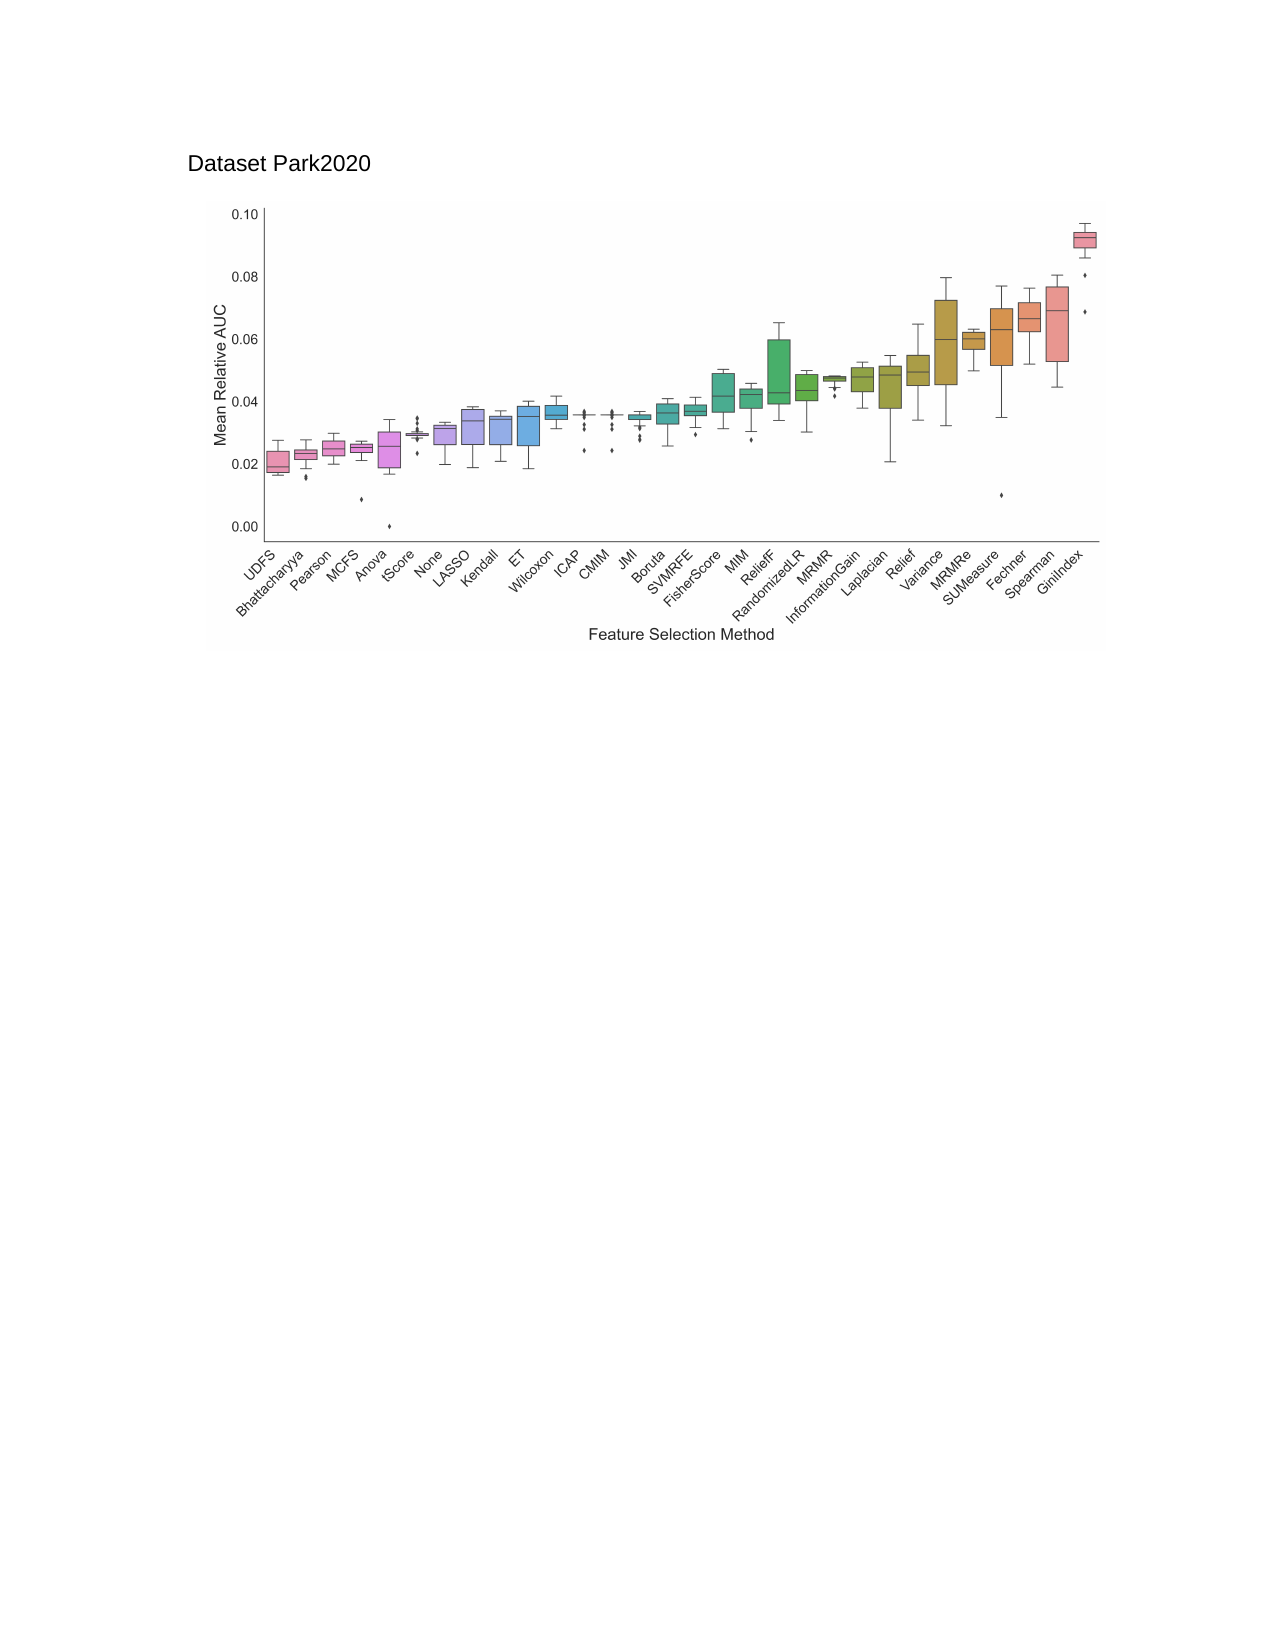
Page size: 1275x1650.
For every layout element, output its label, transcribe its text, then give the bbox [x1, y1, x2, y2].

picture [206, 201, 1107, 651]
text Dataset Park2020 [187, 150, 1087, 176]
